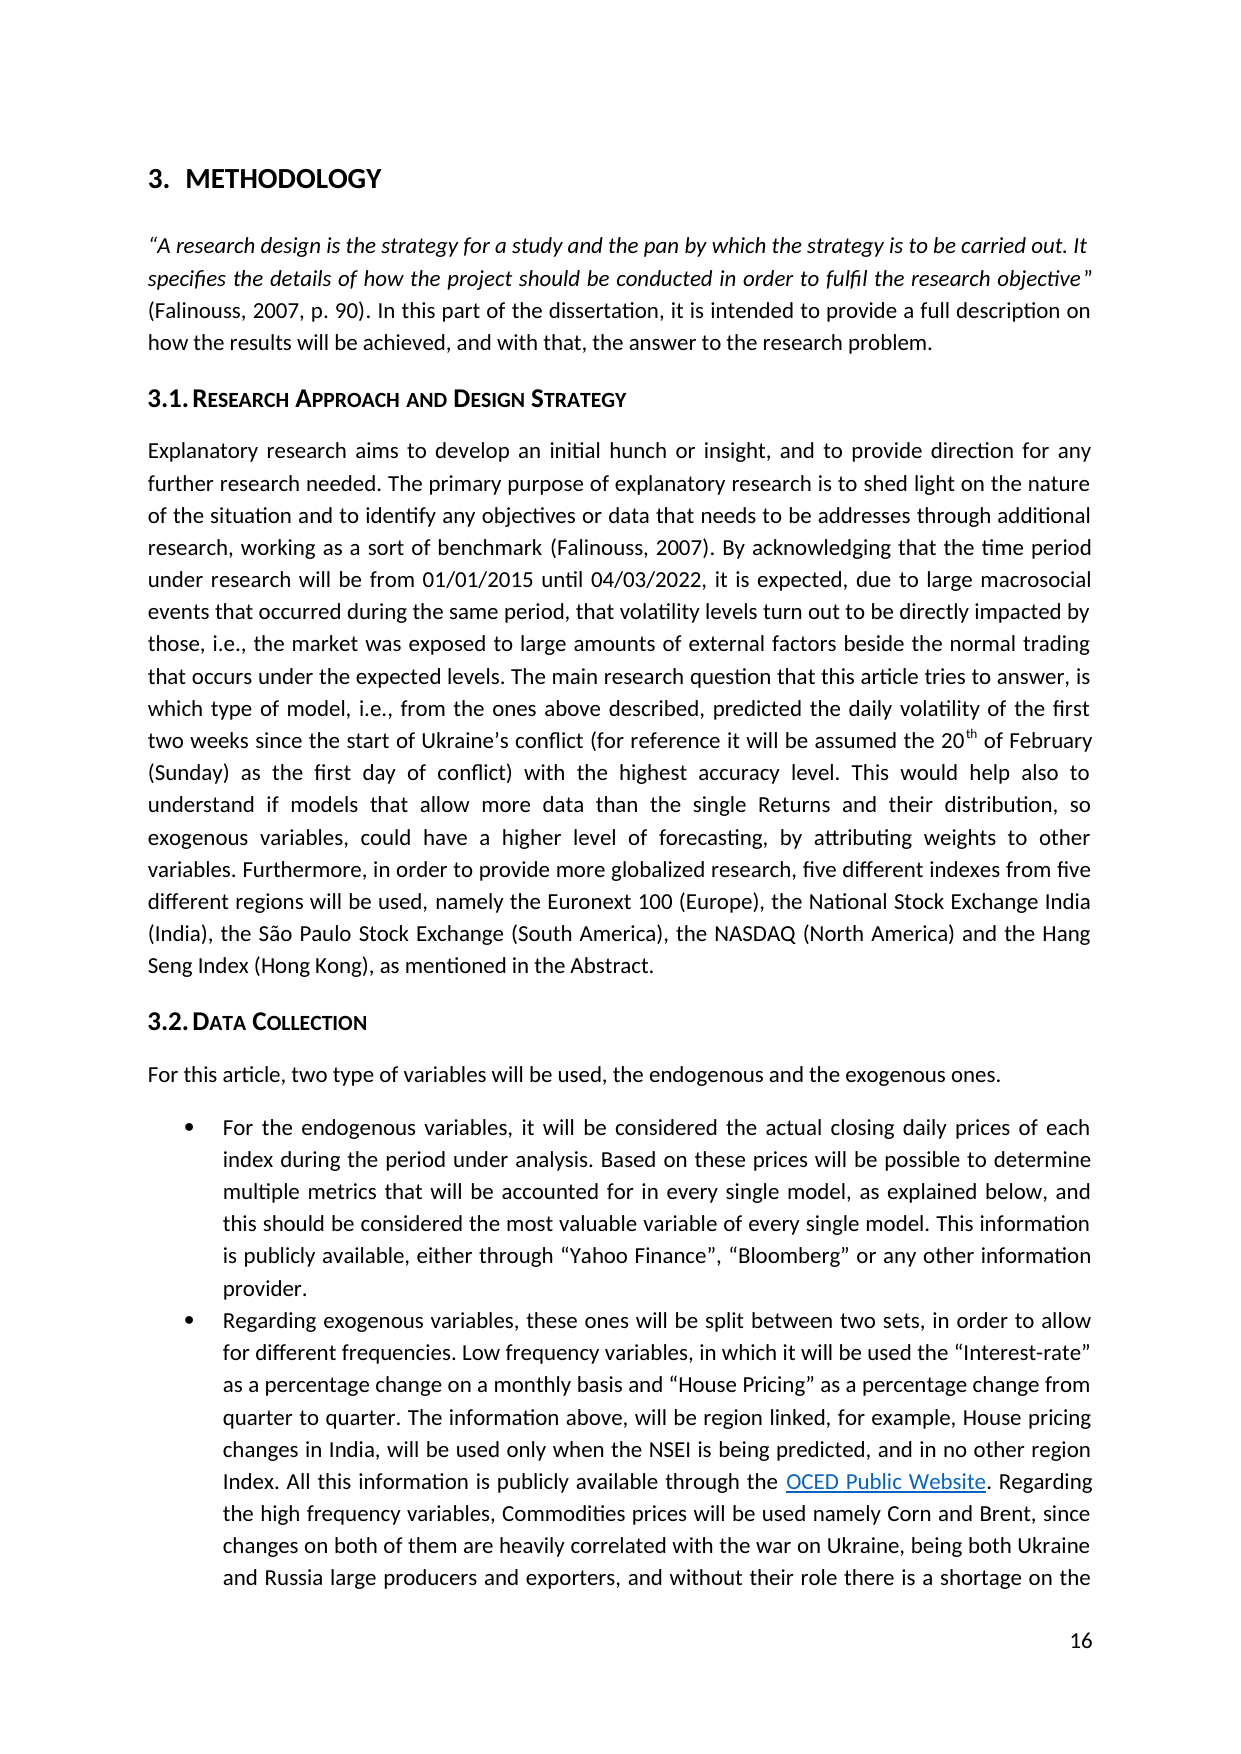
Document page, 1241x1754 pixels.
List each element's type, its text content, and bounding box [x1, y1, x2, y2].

subtitle Data Collection [147, 1004, 1092, 1037]
list For the endogenous variables, it will be considered the actual closing daily prices of each index during the period under analysis. Based on these prices will be possible to determine multiple metrics that will be accounted for in every single model, as explained below, and this should be considered the most valuable variable of every single model. This information is publicly available, either through “Yahoo Finance”, “Bloomberg” or any other information provider. [185, 1113, 1092, 1302]
subtitle Research Approach and Design Strategy [147, 381, 1092, 414]
subtitle Methodology [148, 160, 1092, 196]
text Explanatory research aims to develop an initial hunch or insight, and to provide direction for any further research needed. The primary purpose of explanatory research is to shed light on the nature of the situation and to identify any objectives or data that needs to be addresses through additional research, working as a sort of benchmark . By acknowledging that the time period under research will be from 01/01/2015 until 04/03/2022, it is expected, due to large macrosocial events that occurred during the same period, that volatility levels turn out to be directly impacted by those, i.e., the market was exposed to large amounts of external factors beside the normal trading that occurs under the expected levels. The main research question that this article tries to answer, is which type of model, i.e., from the ones above described, predicted the daily volatility of the first two weeks since the start of Ukraine’s conflict (for reference it will be assumed the 20th of February (Sunday) as the first day of conflict) with the highest accuracy level. This would help also to understand if models that allow more data than the single Returns and their distribution, so exogenous variables, could have a higher level of forecasting, by attributing weights to other variables. Furthermore, in order to provide more globalized research, five different indexes from five different regions will be used, namely the Euronext 100 (Europe), the National Stock Exchange India (India), the São Paulo Stock Exchange (South America), the NASDAQ (North America) and the Hang Seng Index (Hong Kong), as mentioned in the Abstract. [148, 436, 1092, 979]
text “A research design is the strategy for a study and the pan by which the strategy is to be carried out. It specifies the details of how the project should be conducted in order to fulfil the research objective” . In this part of the dissertation, it is intended to provide a full description on how the results will be achieved, and with that, the answer to the research problem. [148, 231, 1092, 356]
text For this article, two type of variables will be used, the endogenous and the exogenous ones. [148, 1060, 1092, 1088]
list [185, 1306, 1092, 1592]
